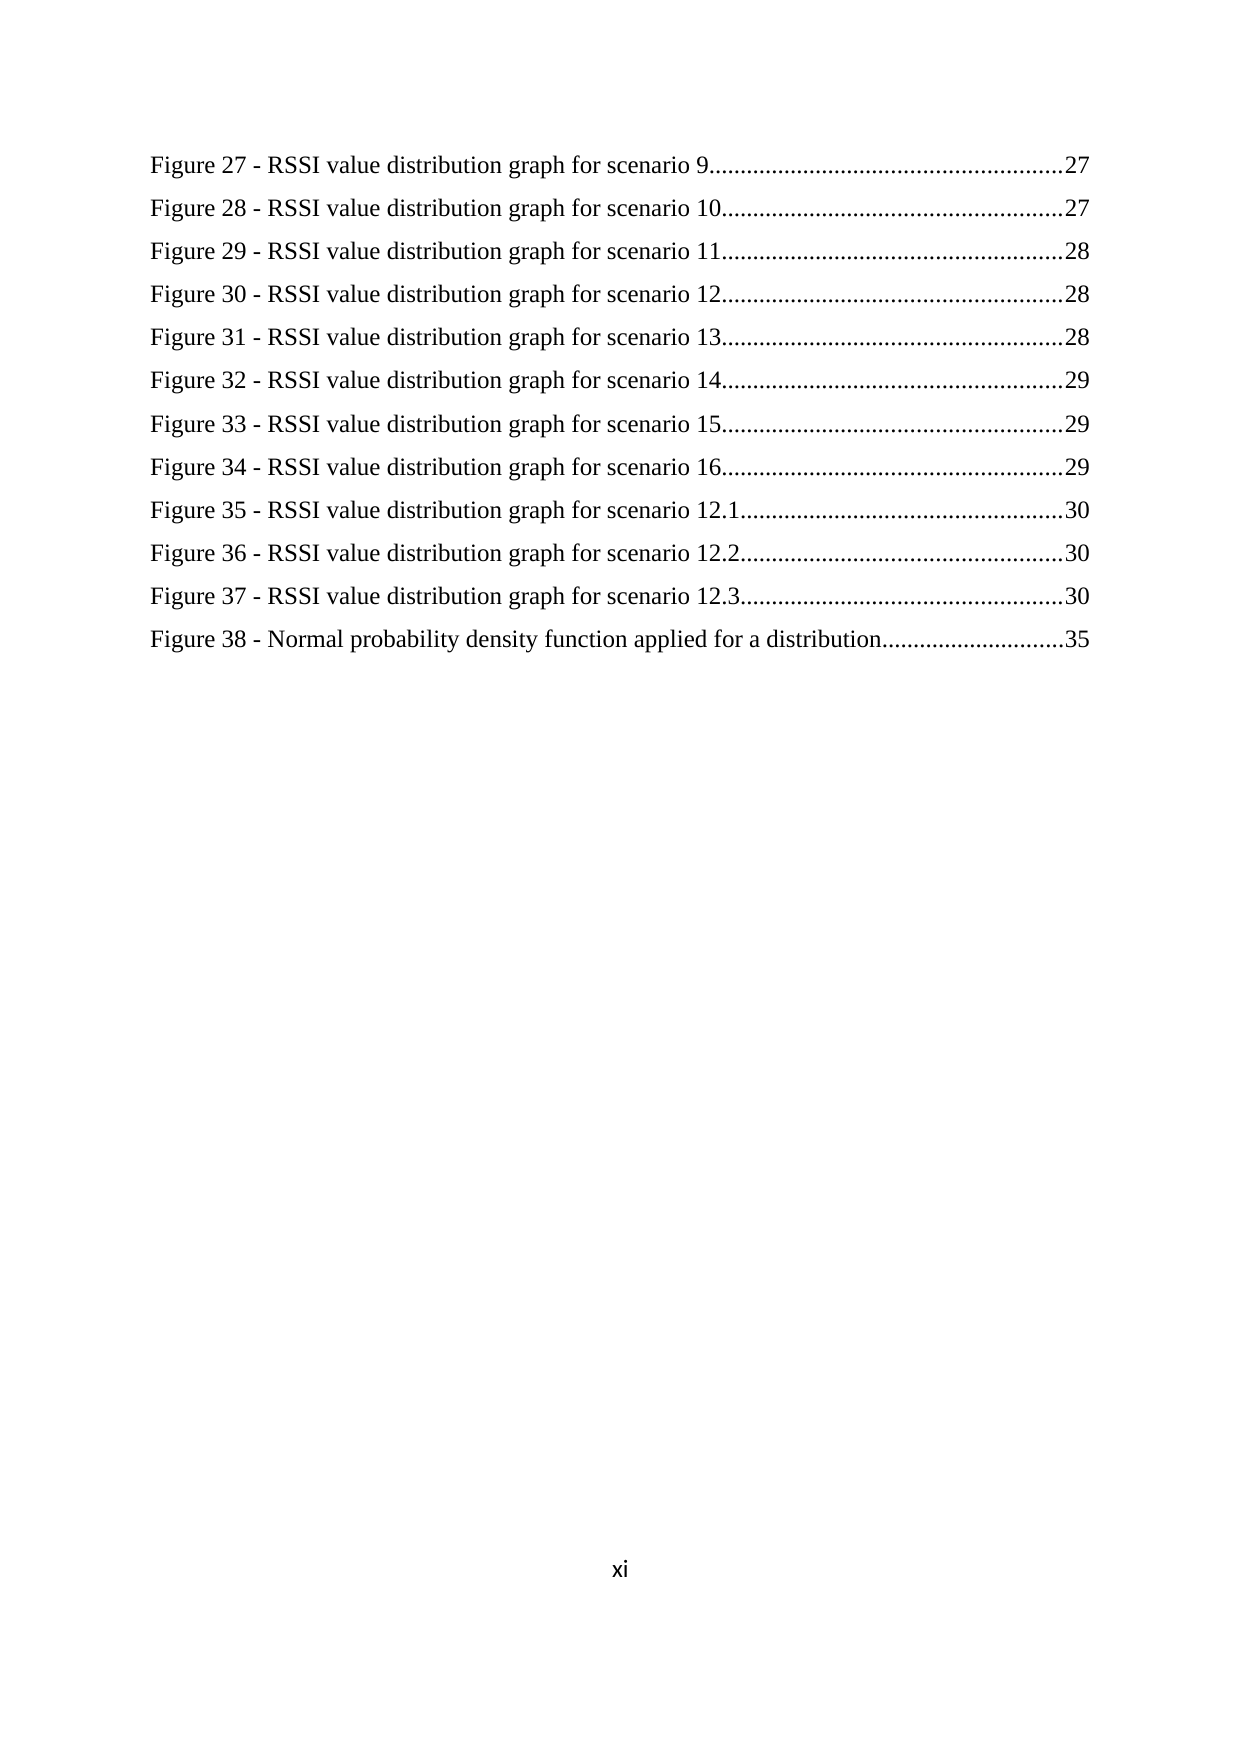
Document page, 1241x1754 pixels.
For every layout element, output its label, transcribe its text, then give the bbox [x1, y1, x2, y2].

text Figure 28 - RSSI value distribution graph for scenario 10 27 [150, 193, 1090, 222]
text Figure 31 - RSSI value distribution graph for scenario 13 28 [150, 322, 1090, 351]
text Figure 29 - RSSI value distribution graph for scenario 11 28 [150, 236, 1090, 265]
text Figure 37 - RSSI value distribution graph for scenario 12.3 30 [150, 581, 1090, 610]
text Figure 32 - RSSI value distribution graph for scenario 14 29 [150, 366, 1090, 394]
text Figure 36 - RSSI value distribution graph for scenario 12.2 30 [150, 538, 1090, 567]
text Figure 35 - RSSI value distribution graph for scenario 12.1 30 [150, 495, 1090, 524]
text Figure 38 - Normal probability density function applied for a distribution 35 [150, 624, 1090, 653]
text Figure 33 - RSSI value distribution graph for scenario 15 29 [150, 409, 1090, 437]
text Figure 27 - RSSI value distribution graph for scenario 9 27 [150, 150, 1090, 179]
text Figure 30 - RSSI value distribution graph for scenario 12 28 [150, 279, 1090, 308]
text Figure 34 - RSSI value distribution graph for scenario 16 29 [150, 452, 1090, 481]
